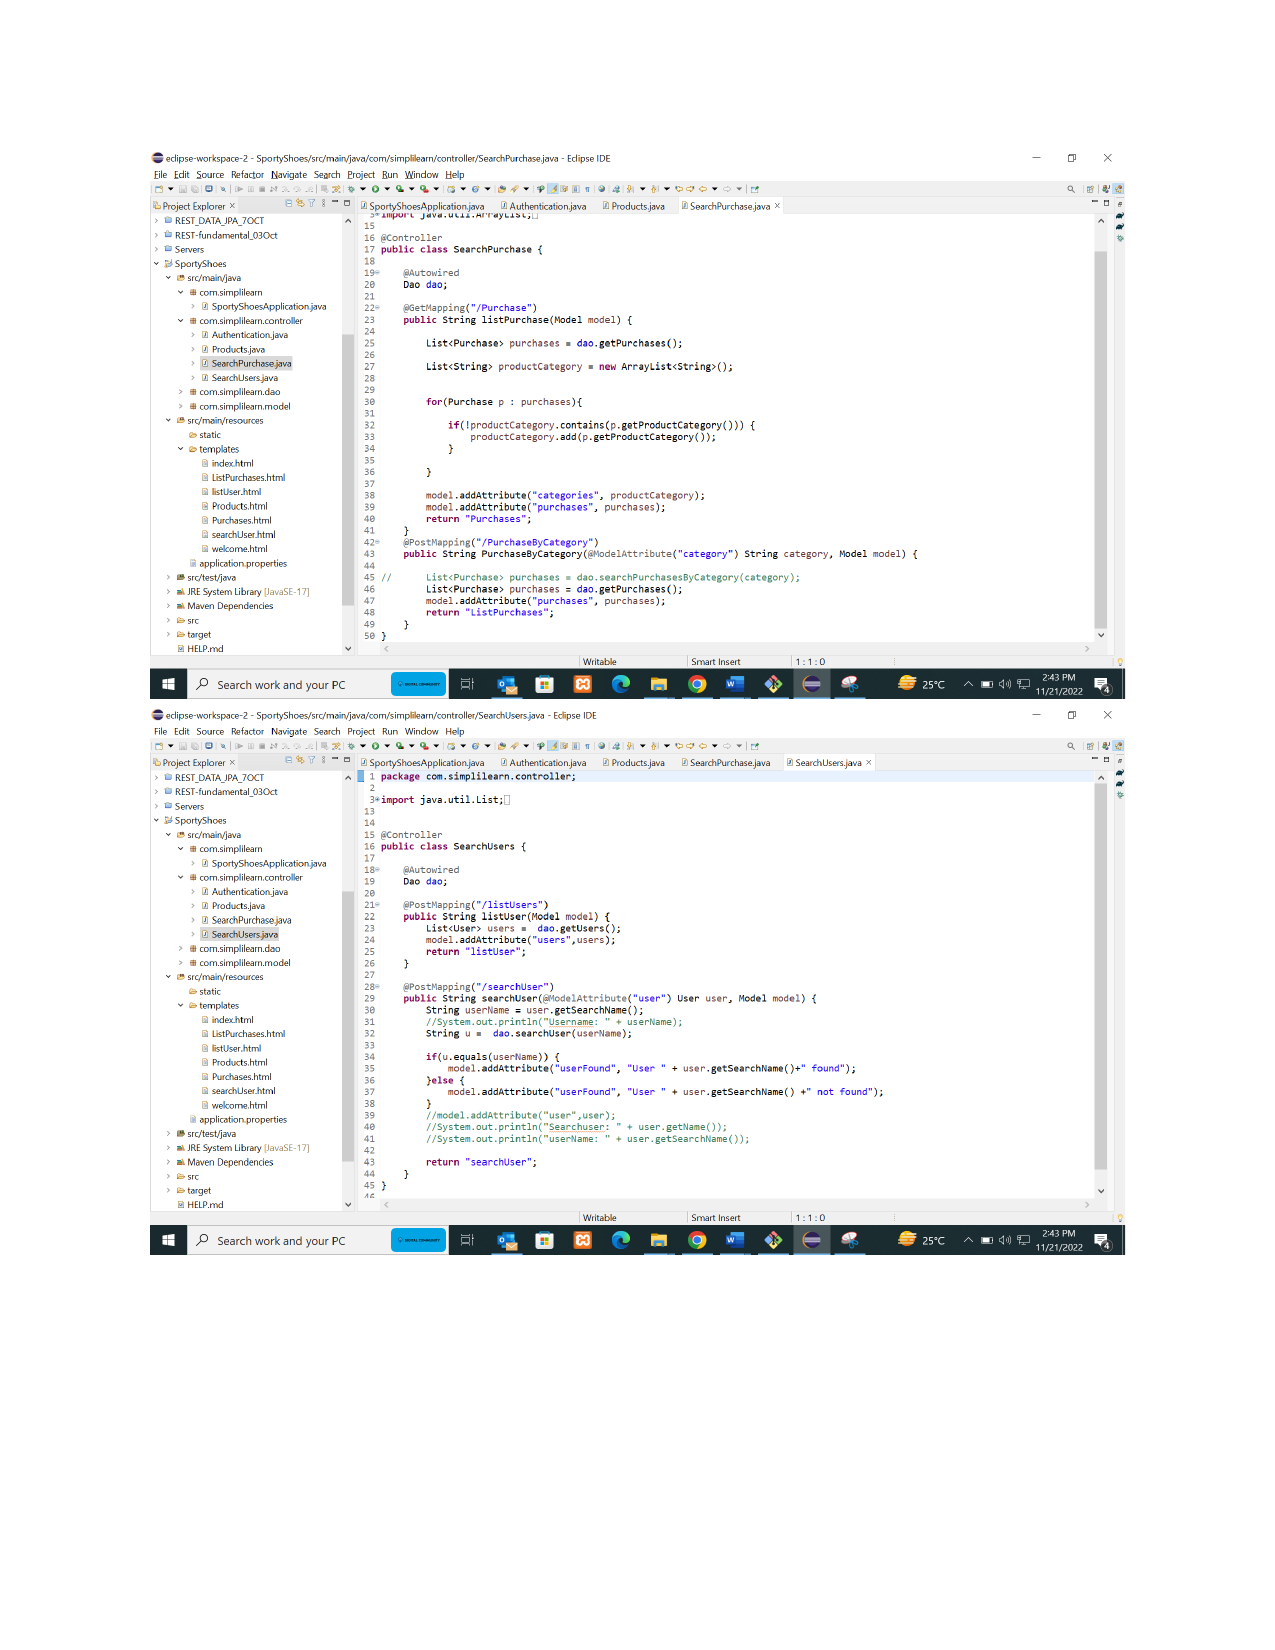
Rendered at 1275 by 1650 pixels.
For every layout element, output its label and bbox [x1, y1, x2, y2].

picture [150, 706, 1125, 1255]
picture [150, 150, 1125, 699]
